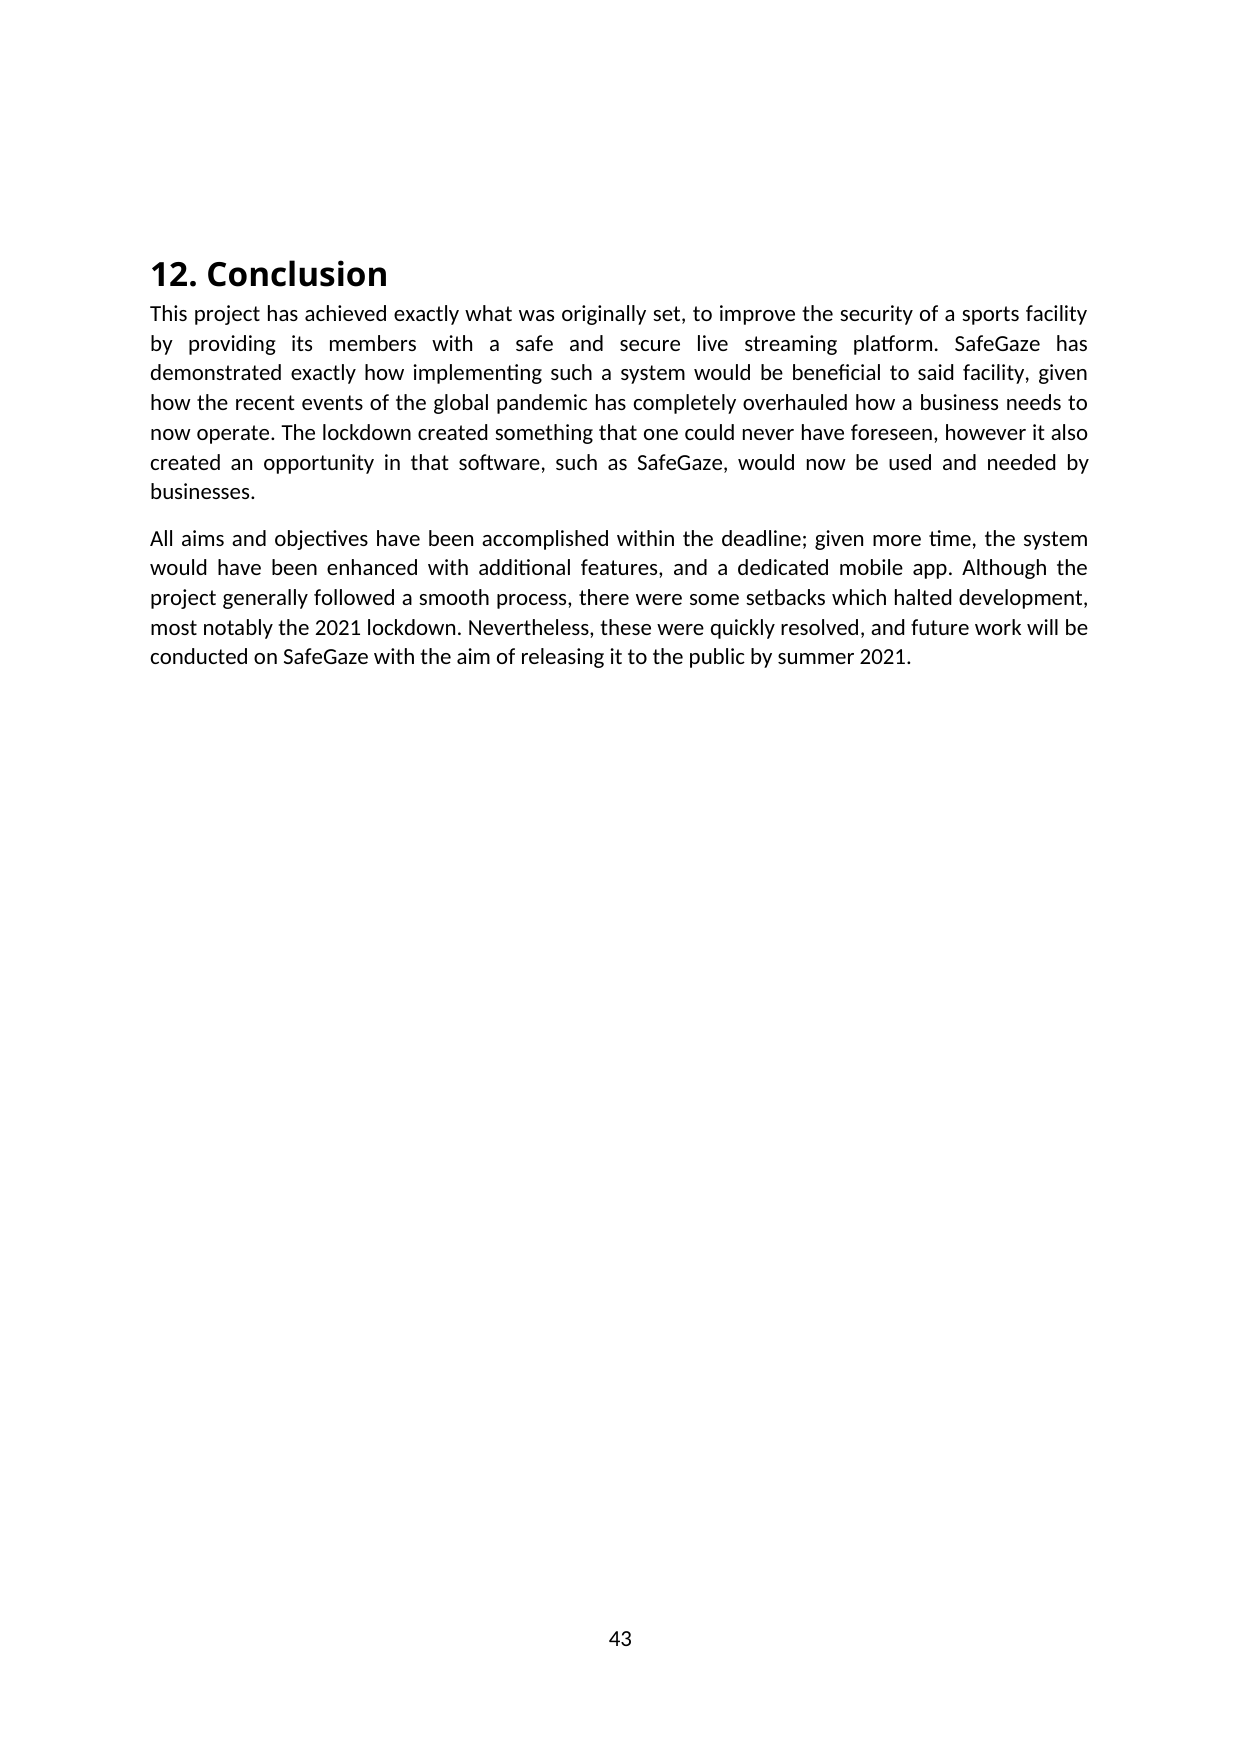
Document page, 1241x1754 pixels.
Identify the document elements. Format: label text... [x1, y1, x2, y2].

text All aims and objectives have been accomplished within the deadline; given more time, the system would have been enhanced with additional features, and a dedicated mobile app. Although the project generally followed a smooth process, there were some setbacks which halted development, most notably the 2021 lockdown. Nevertheless, these were quickly resolved, and future work will be conducted on SafeGaze with the aim of releasing it to the public by summer 2021. [150, 524, 1090, 670]
text This project has achieved exactly what was originally set, to improve the security of a sports facility by providing its members with a safe and secure live streaming platform. SafeGaze has demonstrated exactly how implementing such a system would be beneficial to said facility, given how the recent events of the global pandemic has completely overhauled how a business needs to now operate. The lockdown created something that one could never have foreseen, however it also created an opportunity in that software, such as SafeGaze, would now be used and needed by businesses. [150, 299, 1090, 505]
subtitle 12. Conclusion [150, 251, 1090, 296]
